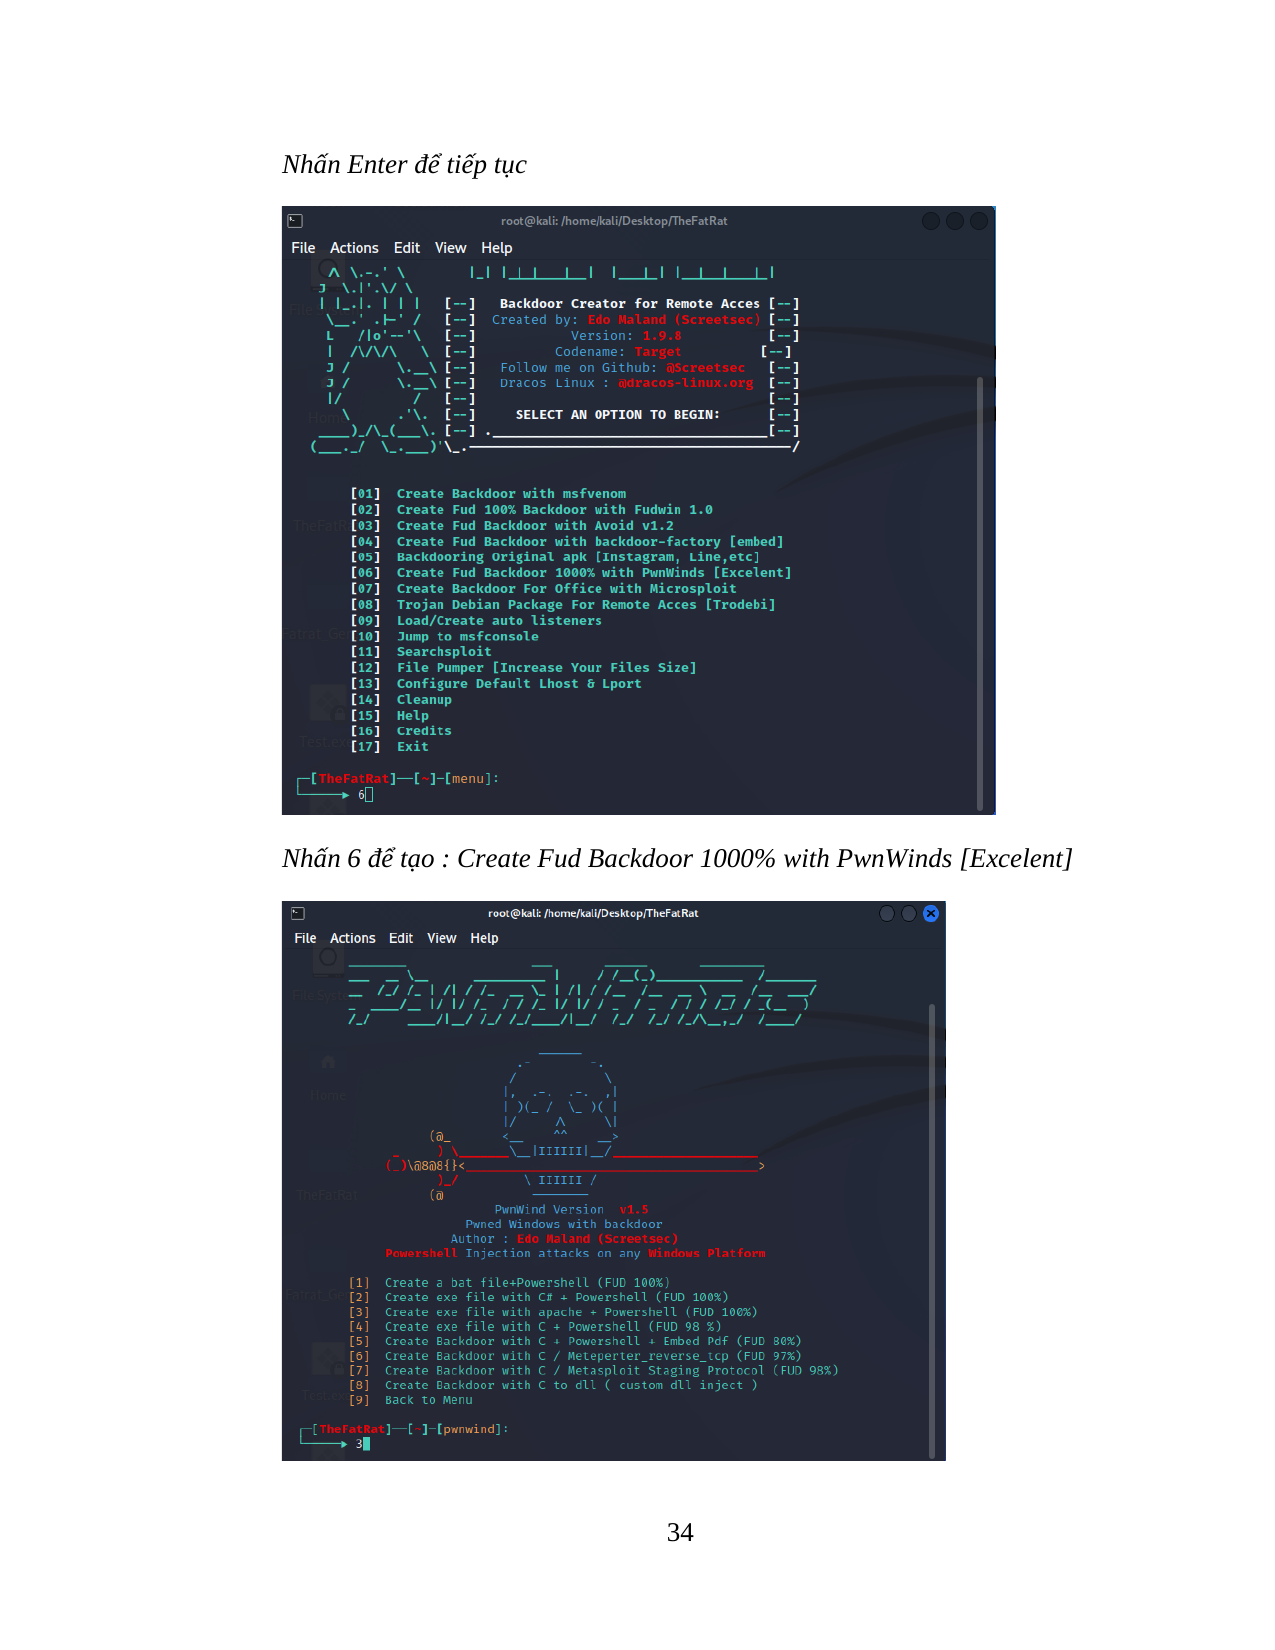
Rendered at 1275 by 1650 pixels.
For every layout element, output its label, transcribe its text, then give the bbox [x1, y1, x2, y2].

picture [281, 901, 946, 1461]
picture [281, 206, 996, 815]
text Nhấn 6 để tạo : Create Fud Backdoor 1000% with PwnWinds [Excelent] [207, 842, 1157, 873]
text Nhấn Enter để tiếp tục [207, 148, 1157, 179]
